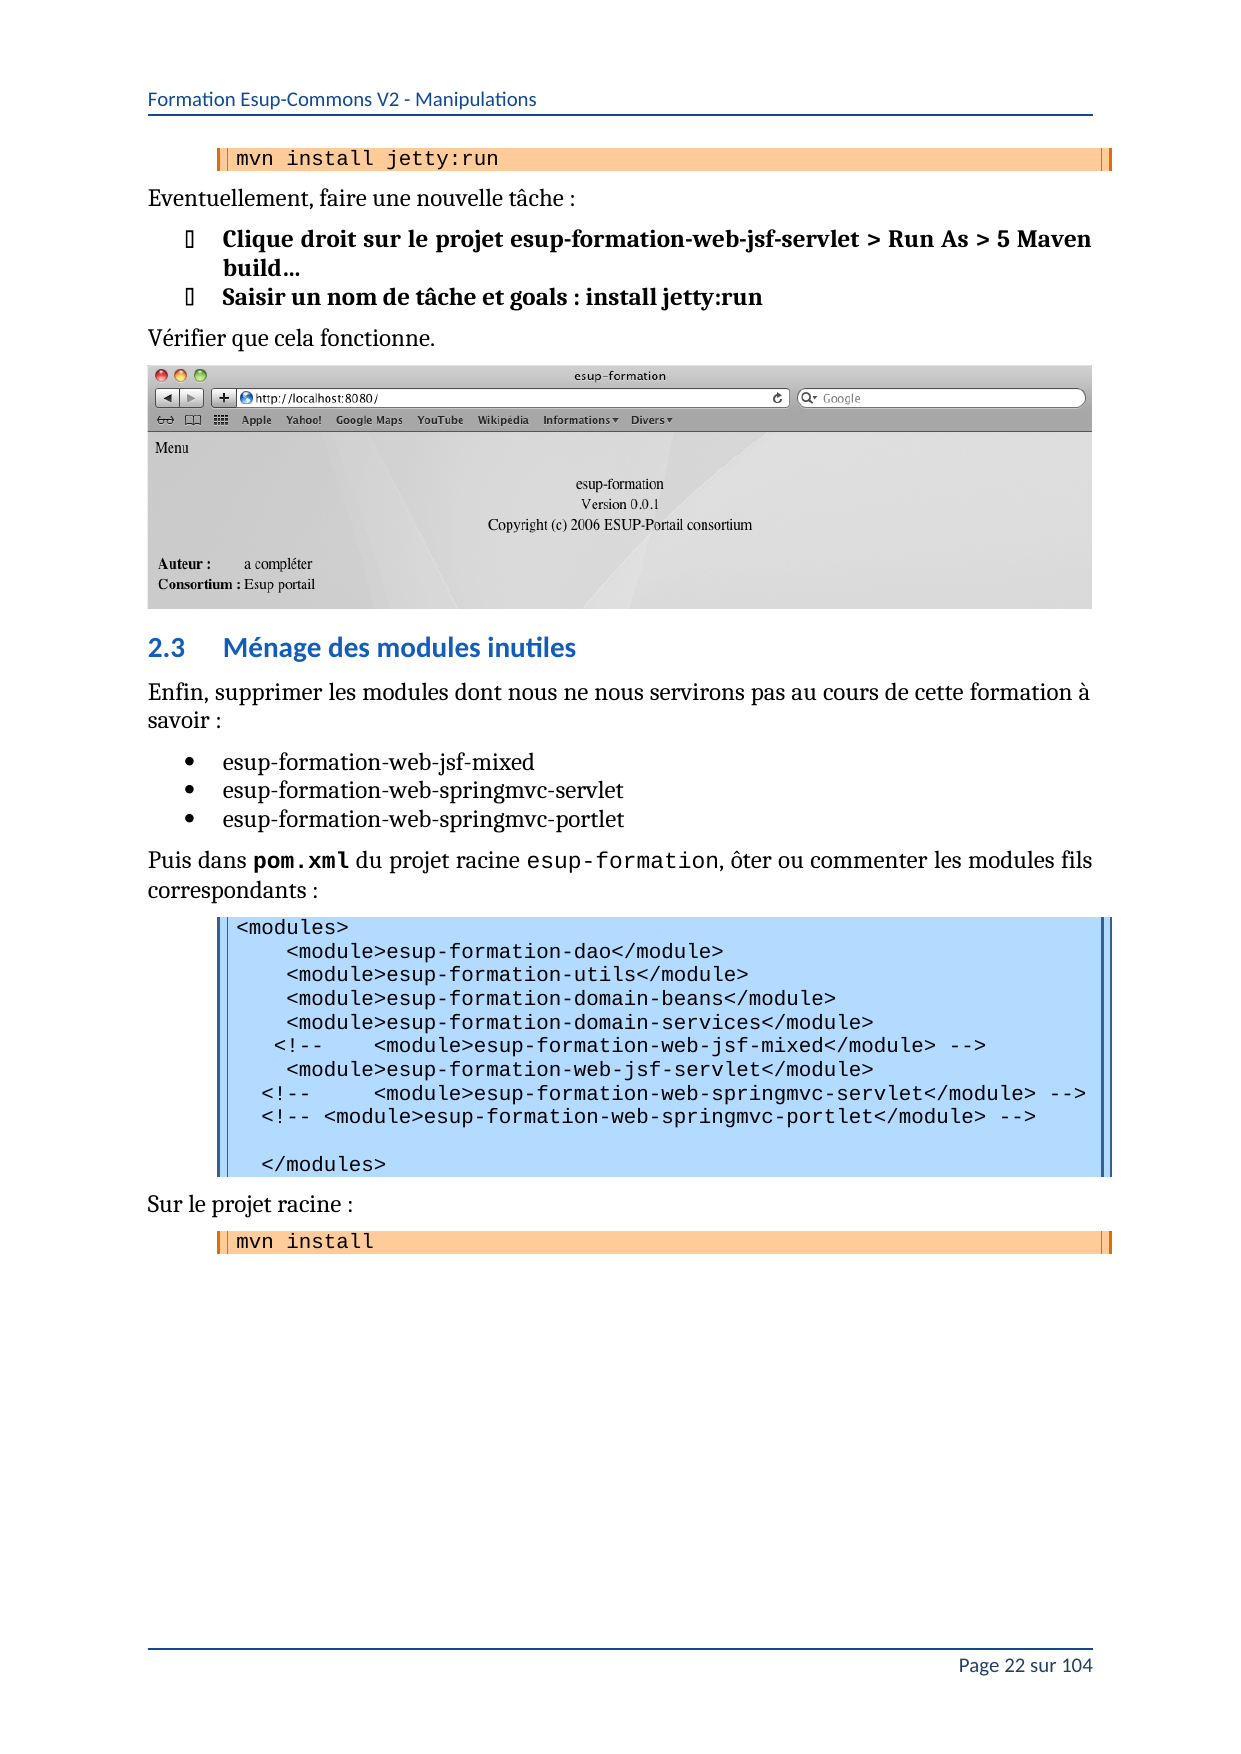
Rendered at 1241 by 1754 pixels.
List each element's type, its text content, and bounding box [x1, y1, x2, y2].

text <!-- <module>esup-formation-web-springmvc-servlet</module> --> [228, 1083, 1101, 1106]
text Eventuellement, faire une nouvelle tâche : [148, 184, 1093, 212]
text </modules> [228, 1153, 1101, 1177]
subtitle Ménage des modules inutiles [148, 629, 1093, 665]
text <module>esup-formation-web-jsf-servlet</module> [228, 1059, 1101, 1083]
text <!-- <module>esup-formation-web-jsf-mixed</module> --> [228, 1035, 1101, 1059]
list esup-formation-web-springmvc-portlet [185, 805, 1093, 834]
text <module>esup-formation-dao</module> [228, 941, 1101, 964]
text Saisir un nom de tâche et goals : install jetty:run [185, 282, 1093, 311]
text Vérifier que cela fonctionne. [148, 324, 1093, 352]
text <modules> [228, 917, 1101, 941]
text mvn install jetty:run [228, 148, 1101, 171]
text Clique droit sur le projet esup-formation-web-jsf-servlet > Run As > 5 Maven build… [185, 225, 1093, 282]
text <!-- <module>esup-formation-web-springmvc-portlet</module> --> [228, 1106, 1101, 1130]
text <module>esup-formation-utils</module> [228, 964, 1101, 988]
list esup-formation-web-springmvc-servlet [185, 776, 1093, 805]
picture [147, 365, 1092, 609]
text mvn install [228, 1231, 1101, 1254]
text Sur le projet racine : [148, 1190, 1093, 1218]
text <module>esup-formation-domain-services</module> [228, 1012, 1101, 1035]
list esup-formation-web-jsf-mixed [185, 748, 1093, 776]
text <module>esup-formation-domain-beans</module> [228, 988, 1101, 1012]
text Enfin, supprimer les modules dont nous ne nous servirons pas au cours de cette formation à savoir : [148, 678, 1093, 735]
text Puis dans pom.xml du projet racine esup-formation, ôter ou commenter les modules fils correspondants : [148, 846, 1093, 904]
